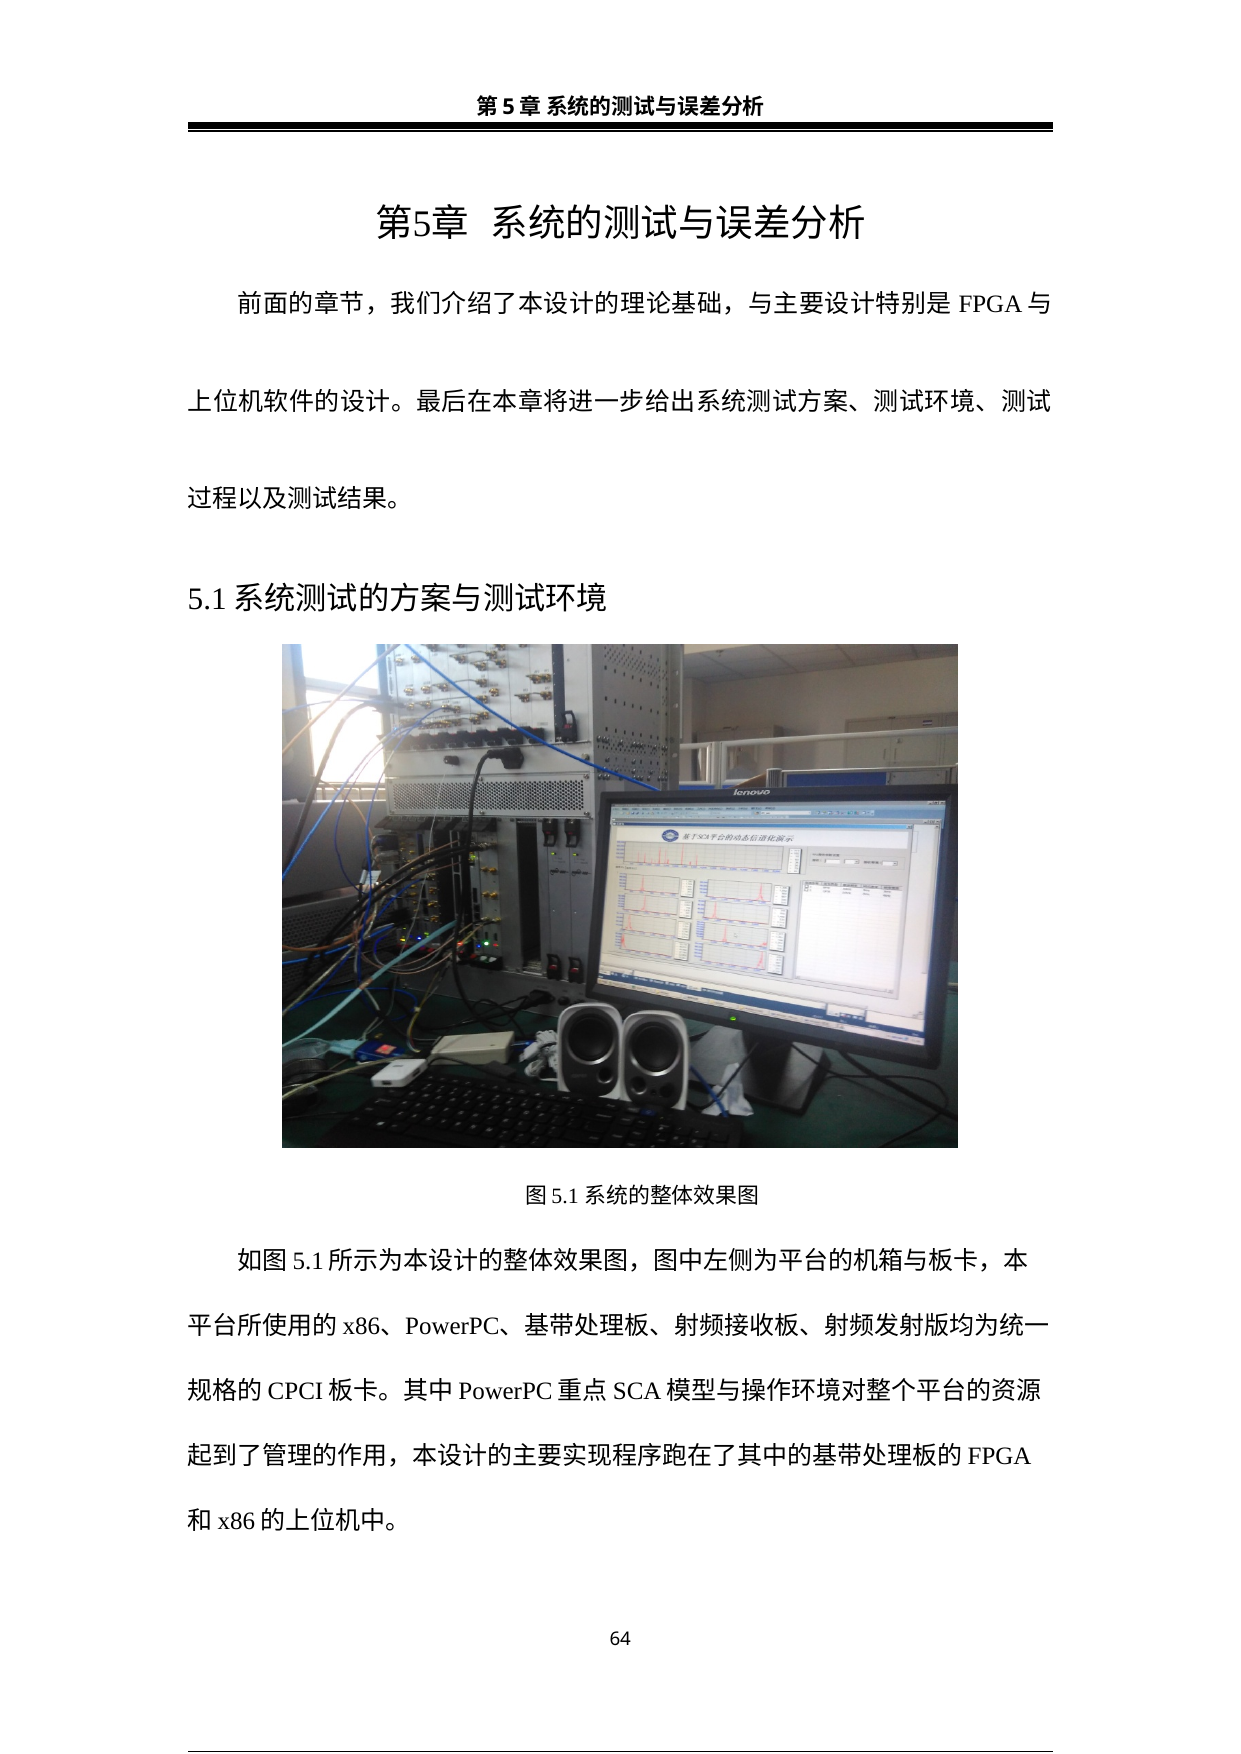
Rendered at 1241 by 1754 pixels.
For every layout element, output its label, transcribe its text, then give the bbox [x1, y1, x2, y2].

text 图5.1 系统的整体效果图 [187, 1177, 1053, 1210]
text 如图5.1所示为本设计的整体效果图，图中左侧为平台的机箱与板卡，本平台所使用的x86、PowerPC、基带处理板、射频接收板、射频发射版均为统一规格的CPCI板卡。其中PowerPC重点SCA模型与操作环境对整个平台的资源起到了管理的作用，本设计的主要实现程序跑在了其中的基带处理板的FPGA和x86的上位机中。 [187, 1226, 1053, 1551]
text 前面的章节，我们介绍了本设计的理论基础，与主要设计特别是FPGA与上位机软件的设计。最后在本章将进一步给出系统测试方案、测试环境、测试过程以及测试结果。 [187, 269, 1053, 529]
subtitle 系统的测试与误差分析 [187, 188, 1053, 253]
subtitle 5.1系统测试的方案与测试环境 [187, 563, 1053, 628]
picture [282, 644, 958, 1148]
